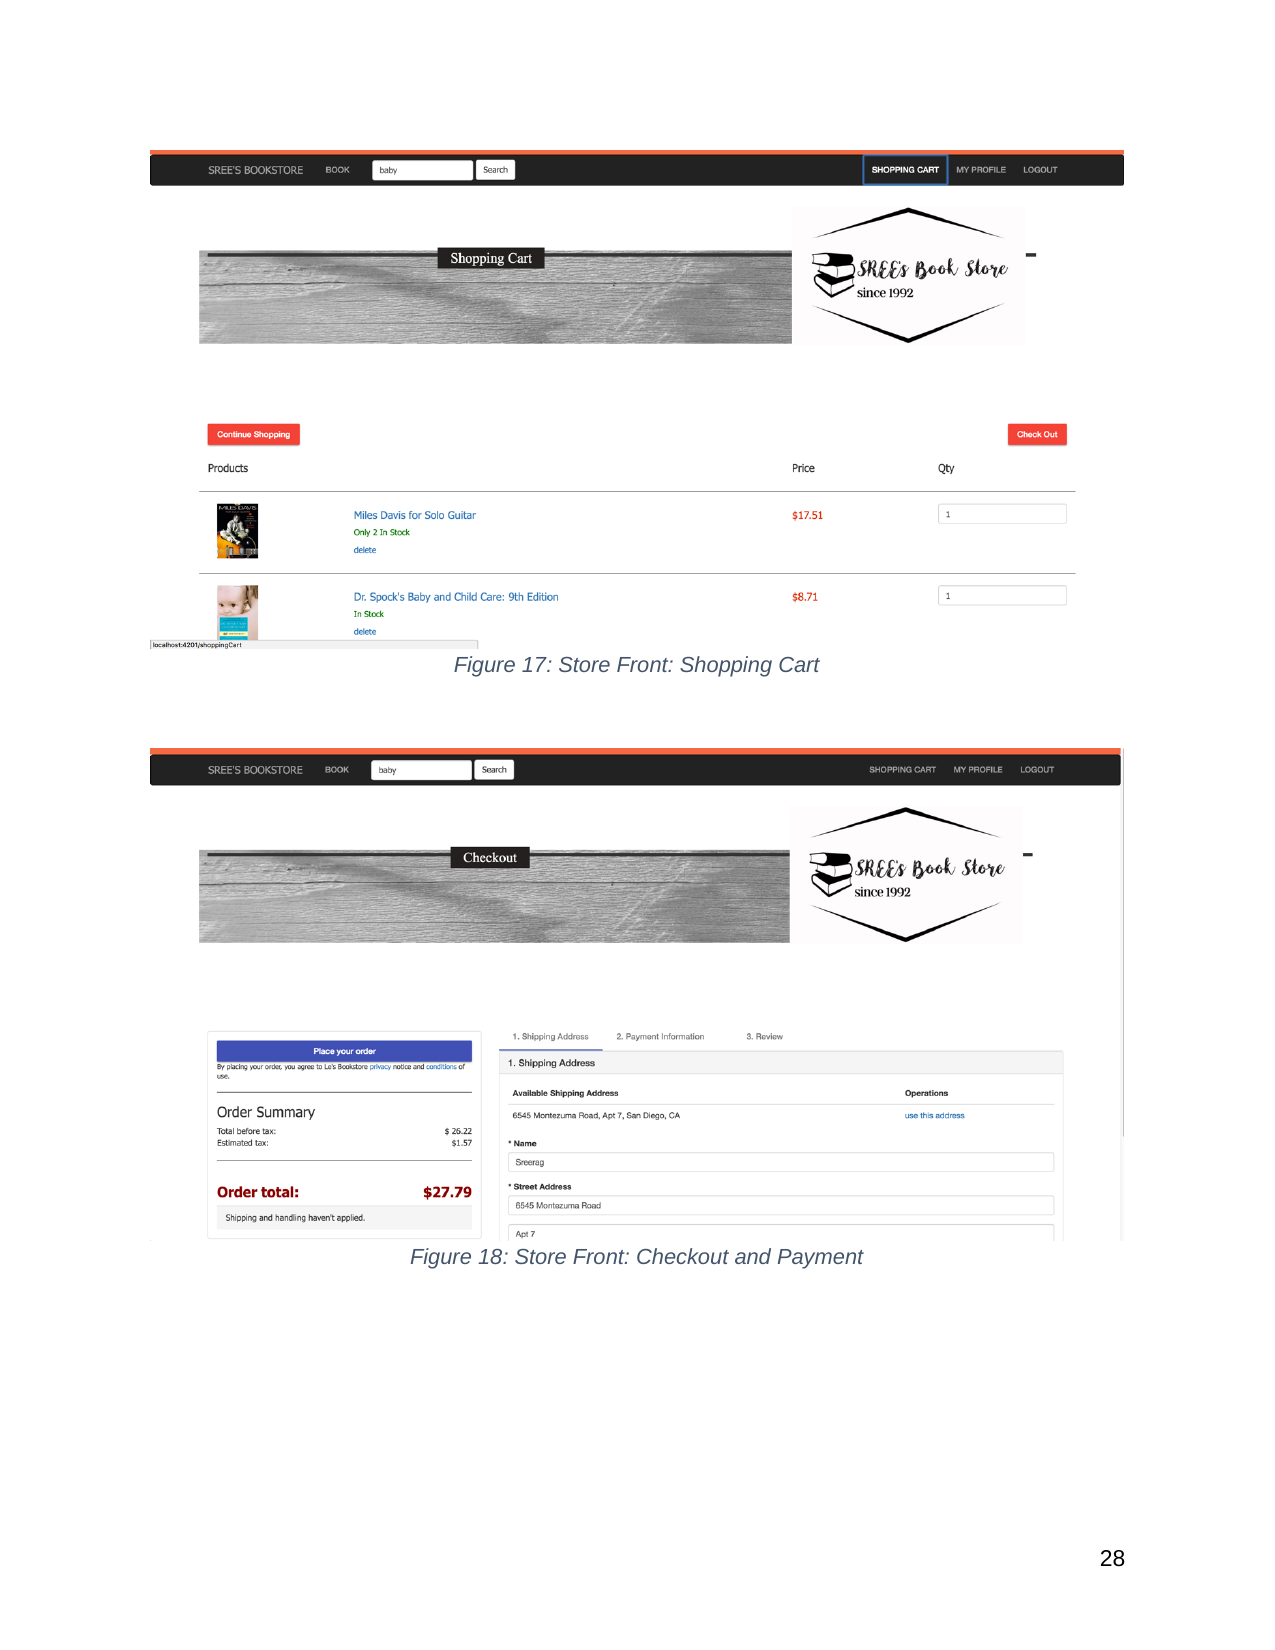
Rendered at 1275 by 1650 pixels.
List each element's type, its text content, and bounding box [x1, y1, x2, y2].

text Figure 17: Store Front: Shopping Cart [150, 652, 1125, 678]
picture [150, 748, 1124, 1241]
picture [150, 150, 1124, 649]
text Figure 18: Store Front: Checkout and Payment [150, 1244, 1125, 1269]
